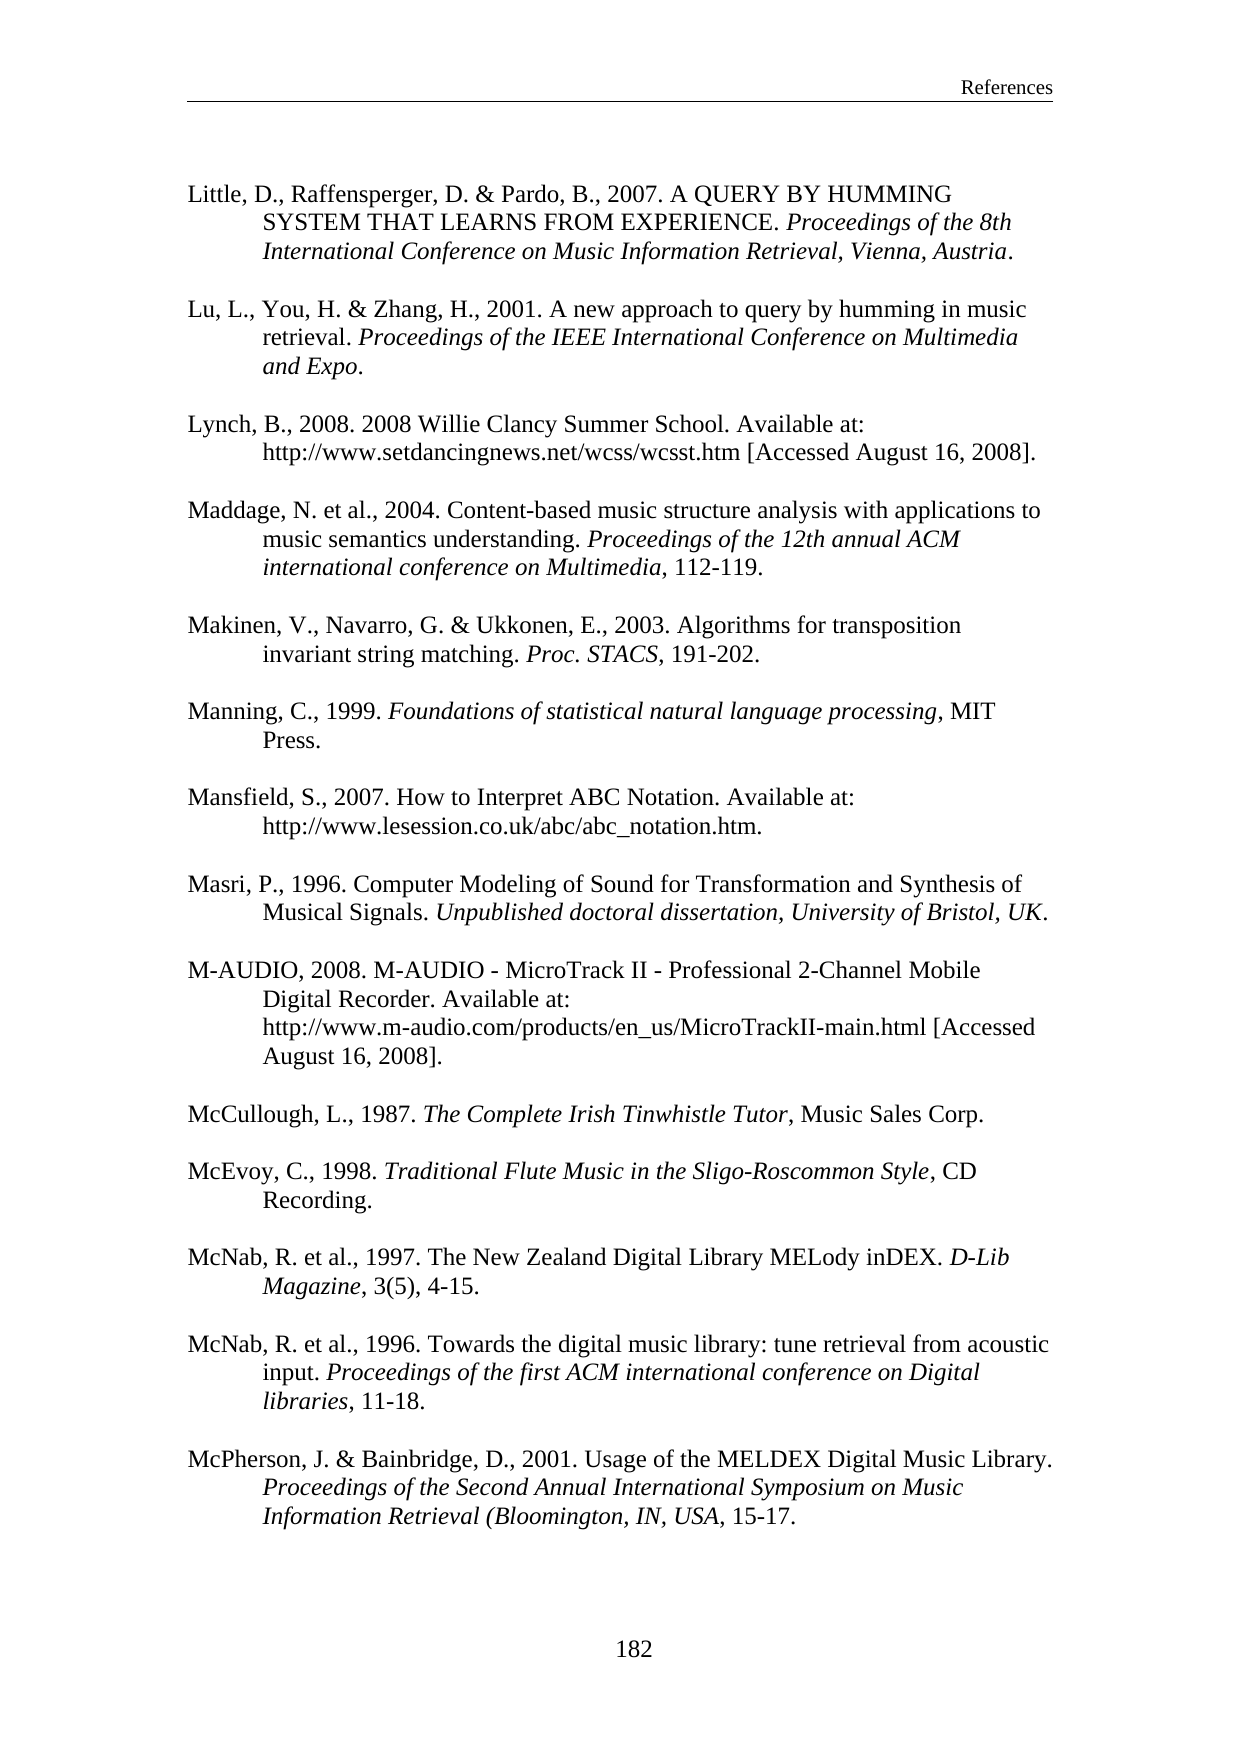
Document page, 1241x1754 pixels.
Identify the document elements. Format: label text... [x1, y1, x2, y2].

text M-AUDIO, 2008. M-AUDIO - MicroTrack II - Professional 2-Channel Mobile Digital Recorder. Available at: http://www.m-audio.com/products/en_us/MicroTrackII-main.html [Accessed August 16, 2008]. [187, 955, 1053, 1070]
text Maddage, N. et al., 2004. Content-based music structure analysis with applications to music semantics understanding. Proceedings of the 12th annual ACM international conference on Multimedia, 112-119. [187, 495, 1053, 581]
text McNab, R. et al., 1997. The New Zealand Digital Library MELody inDEX. D-Lib Magazine, 3(5), 4-15. [187, 1242, 1053, 1300]
text McEvoy, C., 1998. Traditional Flute Music in the Sligo-Roscommon Style, CD Recording. [187, 1156, 1053, 1214]
text McCullough, L., 1987. The Complete Irish Tinwhistle Tutor, Music Sales Corp. [187, 1099, 1053, 1127]
text Makinen, V., Navarro, G. & Ukkonen, E., 2003. Algorithms for transposition invariant string matching. Proc. STACS, 191-202. [187, 610, 1053, 667]
text Masri, P., 1996. Computer Modeling of Sound for Transformation and Synthesis of Musical Signals. Unpublished doctoral dissertation, University of Bristol, UK. [187, 869, 1053, 926]
text Lu, L., You, H. & Zhang, H., 2001. A new approach to query by humming in music retrieval. Proceedings of the IEEE International Conference on Multimedia and Expo. [187, 294, 1053, 380]
text McNab, R. et al., 1996. Towards the digital music library: tune retrieval from acoustic input. Proceedings of the first ACM international conference on Digital libraries, 11-18. [187, 1329, 1053, 1415]
text McPherson, J. & Bainbridge, D., 2001. Usage of the MELDEX Digital Music Library. Proceedings of the Second Annual International Symposium on Music Information Retrieval (Bloomington, IN, USA, 15-17. [187, 1444, 1053, 1530]
text Little, D., Raffensperger, D. & Pardo, B., 2007. A QUERY BY HUMMING SYSTEM THAT LEARNS FROM EXPERIENCE. Proceedings of the 8th International Conference on Music Information Retrieval, Vienna, Austria. [187, 179, 1053, 265]
text Mansfield, S., 2007. How to Interpret ABC Notation. Available at: http://www.lesession.co.uk/abc/abc_notation.htm. [187, 782, 1053, 840]
text Lynch, B., 2008. 2008 Willie Clancy Summer School. Available at: http://www.setdancingnews.net/wcss/wcsst.htm [Accessed August 16, 2008]. [187, 409, 1053, 466]
text Manning, C., 1999. Foundations of statistical natural language processing, MIT Press. [187, 696, 1053, 754]
